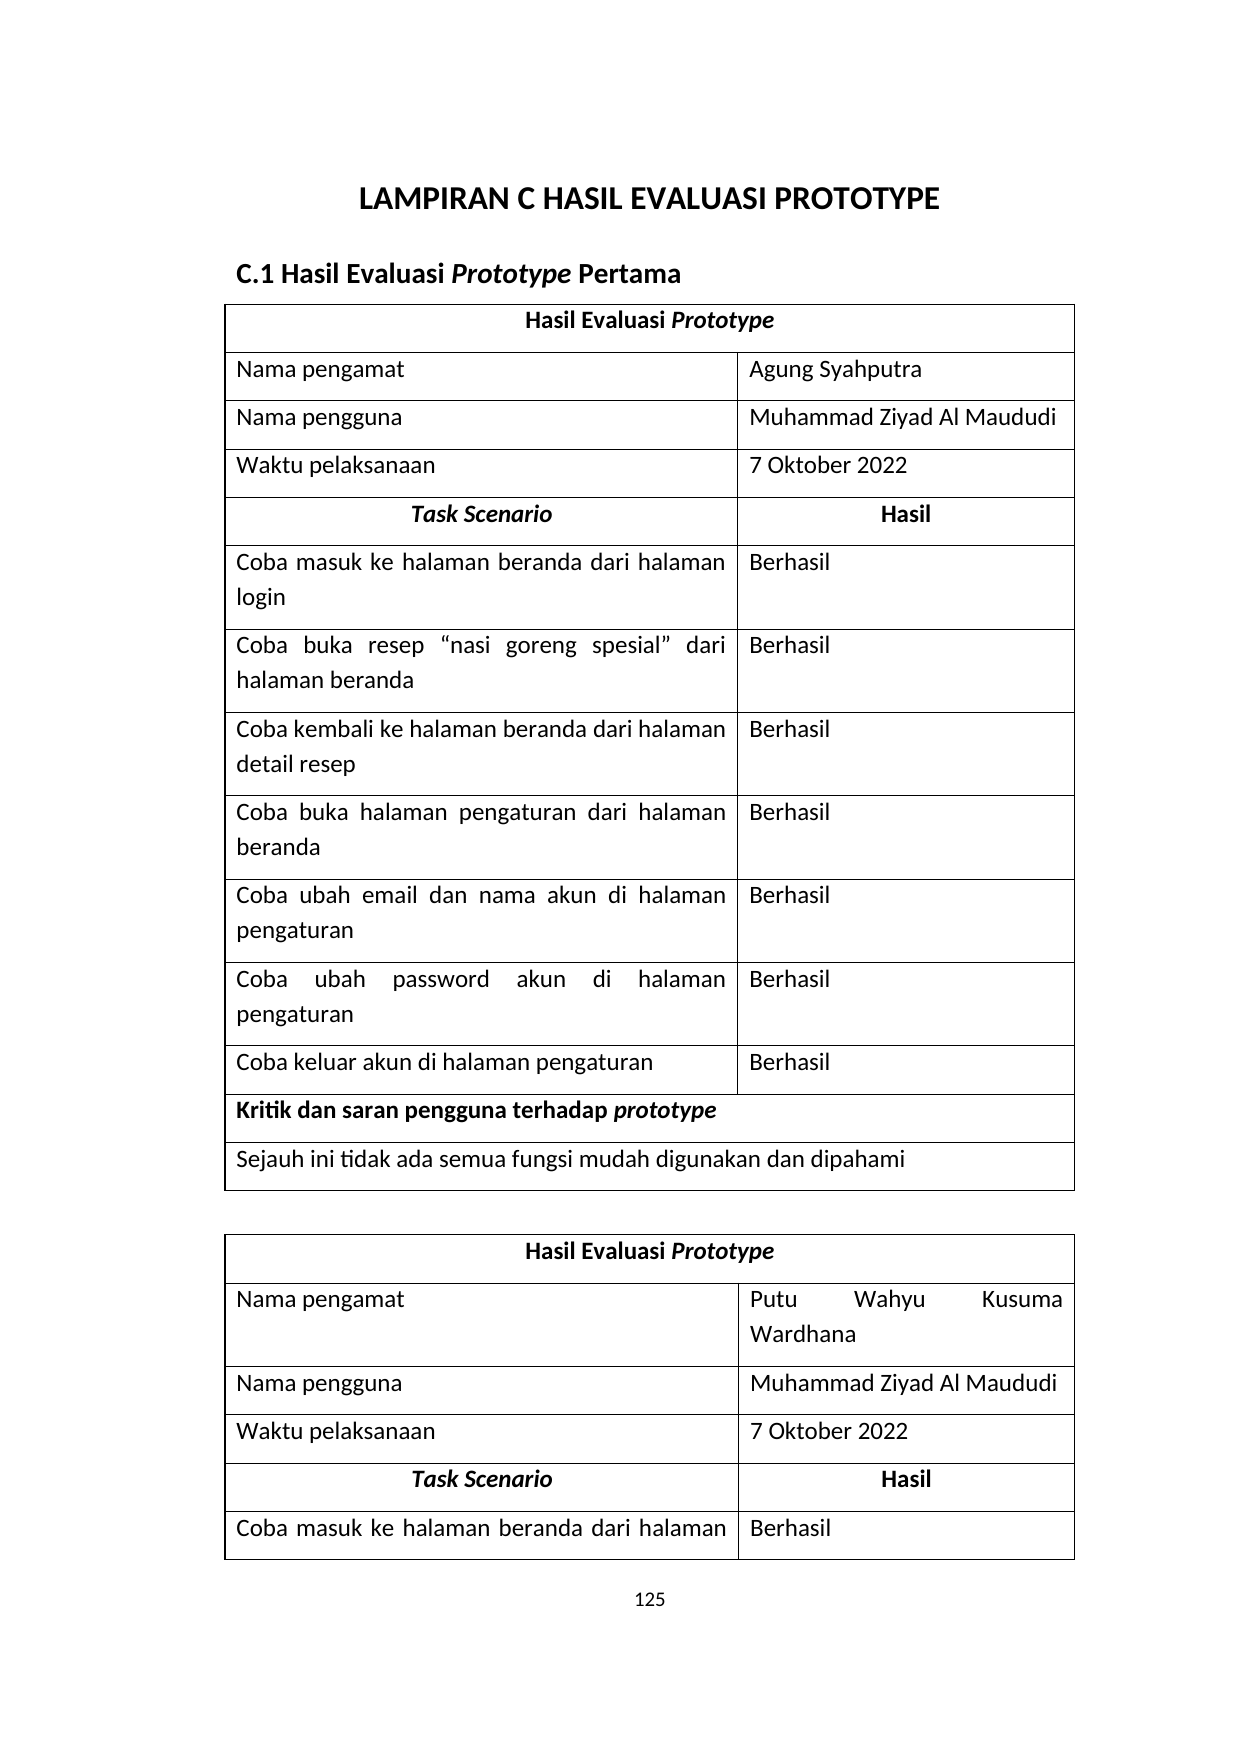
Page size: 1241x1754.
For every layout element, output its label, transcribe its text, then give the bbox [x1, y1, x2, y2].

table_cell Waktu pelaksanaan [226, 1415, 738, 1463]
table_cell Berhasil [739, 1512, 1074, 1559]
table_cell Coba buka halaman pengaturan dari halaman beranda [226, 796, 737, 878]
table_cell Nama pengguna [226, 401, 737, 448]
table_cell Hasil [738, 498, 1074, 545]
table_cell Waktu pelaksanaan [226, 450, 737, 497]
table_cell 7 Oktober 2022 [738, 450, 1074, 497]
table_cell Coba keluar akun di halaman pengaturan [226, 1046, 737, 1093]
table_cell Coba kembali ke halaman beranda dari halaman detail resep [226, 713, 737, 795]
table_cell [226, 1512, 738, 1559]
table_cell Berhasil [738, 1046, 1074, 1093]
table_cell Coba ubah password akun di halaman pengaturan [226, 963, 737, 1045]
table_cell Berhasil [738, 963, 1074, 1045]
table_cell Nama pengamat [226, 353, 737, 400]
table_cell Coba buka resep “nasi goreng spesial” dari halaman beranda [226, 630, 737, 712]
table_cell Berhasil [738, 630, 1074, 712]
table_cell Muhammad Ziyad Al Maududi [738, 401, 1074, 448]
table_cell Nama pengamat [226, 1284, 738, 1366]
table_cell Muhammad Ziyad Al Maududi [739, 1367, 1074, 1414]
table_cell Coba ubah email dan nama akun di halaman pengaturan [226, 880, 737, 962]
table_cell Coba masuk ke halaman beranda dari halaman login [226, 546, 737, 628]
table_cell Hasil [739, 1464, 1074, 1511]
table_cell 7 Oktober 2022 [739, 1415, 1074, 1463]
table_header Hasil Evaluasi Prototype [226, 1235, 1074, 1283]
table_cell Agung Syahputra [738, 353, 1074, 400]
table_cell Task Scenario [226, 1464, 738, 1511]
subtitle HASIL EVALUASI PROTOTYPE [236, 177, 1063, 218]
table_header Hasil Evaluasi Prototype [226, 305, 1074, 352]
table_cell Berhasil [738, 796, 1074, 878]
table_cell Berhasil [738, 713, 1074, 795]
table_cell Berhasil [738, 546, 1074, 628]
table_cell Nama pengguna [226, 1367, 738, 1414]
table_cell Putu Wahyu Kusuma Wardhana [739, 1284, 1074, 1366]
subtitle Hasil Evaluasi Prototype Pertama [236, 255, 1063, 291]
table_cell Sejauh ini tidak ada semua fungsi mudah digunakan dan dipahami [226, 1143, 1074, 1190]
table_cell Kritik dan saran pengguna terhadap prototype [226, 1095, 1074, 1142]
table_cell Task Scenario [226, 498, 737, 545]
table_cell Berhasil [738, 880, 1074, 962]
